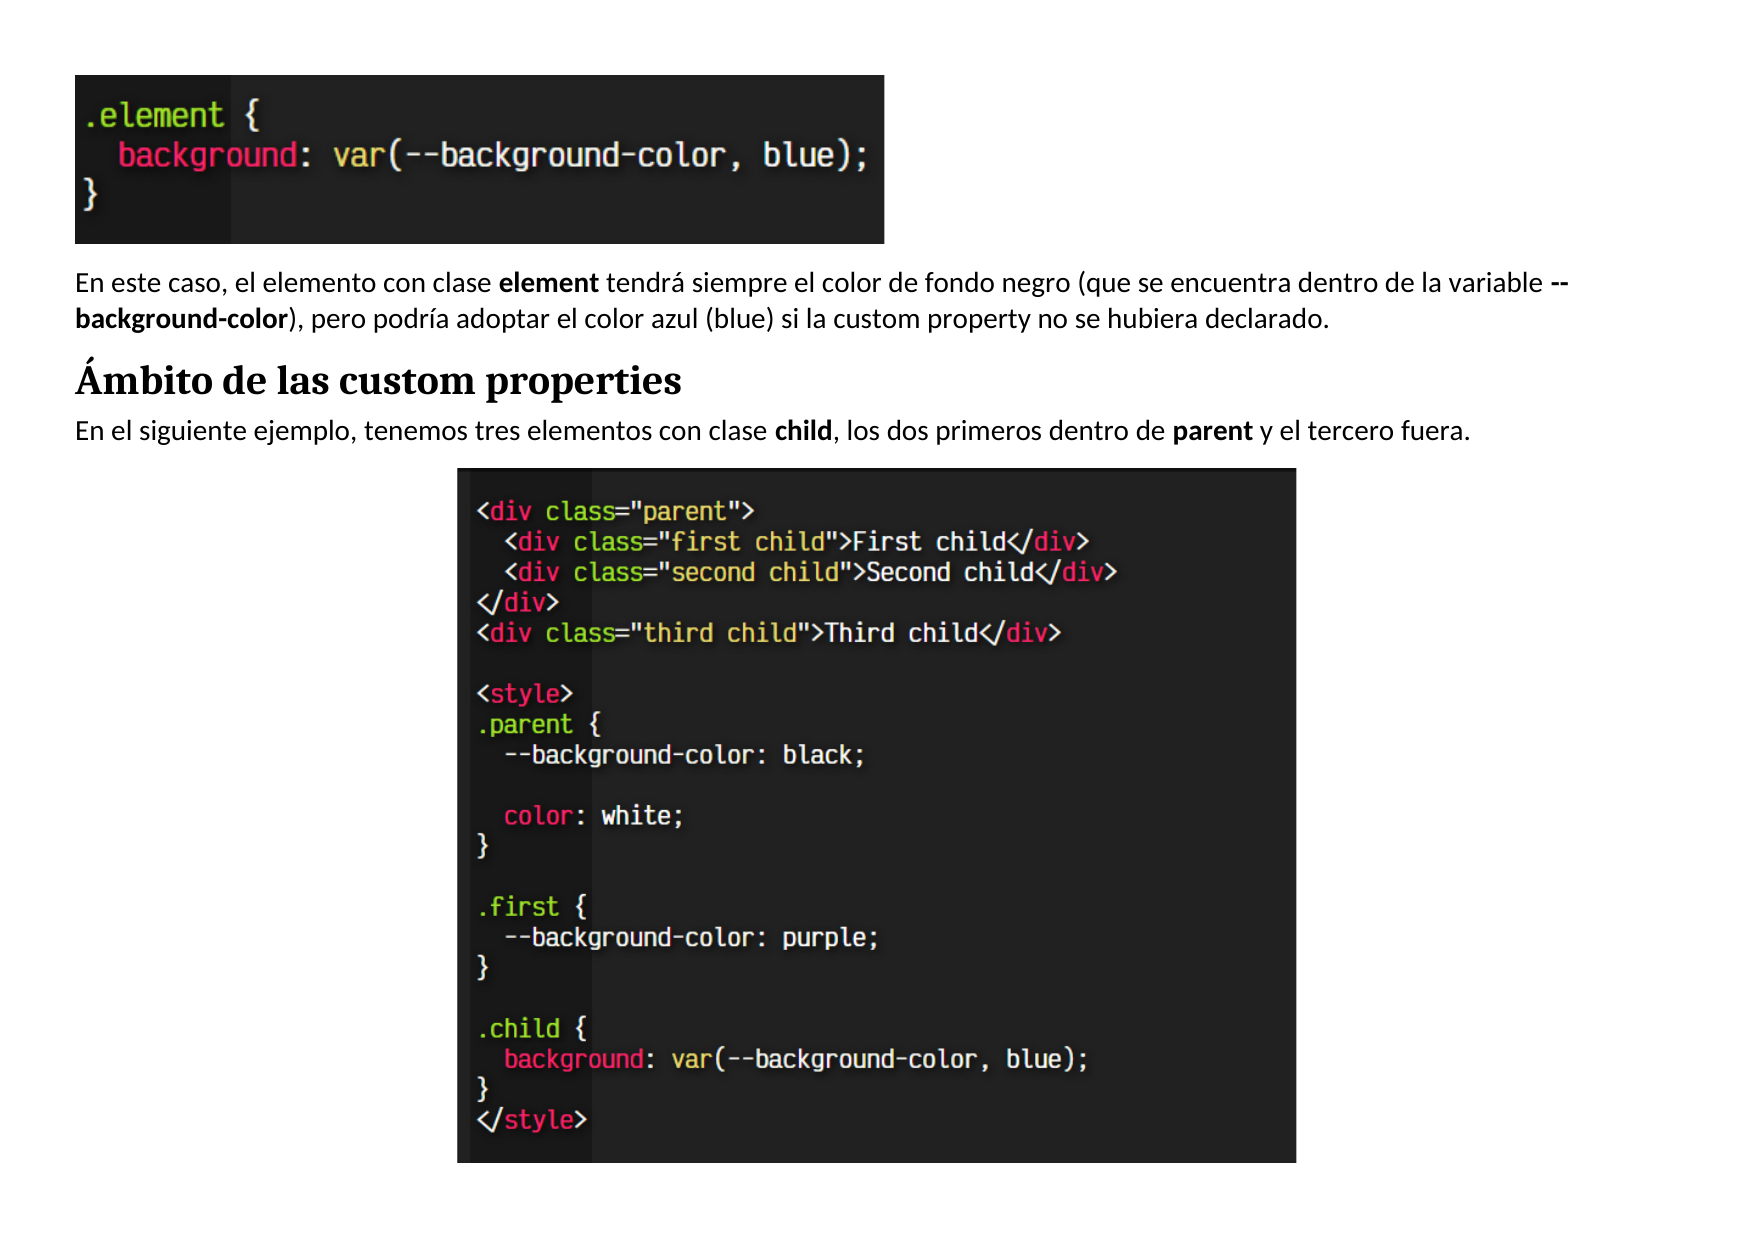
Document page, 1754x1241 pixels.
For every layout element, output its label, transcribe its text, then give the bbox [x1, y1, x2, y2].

picture [75, 75, 885, 244]
subtitle Ámbito de las custom properties [75, 357, 1679, 404]
picture [457, 468, 1297, 1163]
text En este caso, el elemento con clase element tendrá siempre el color de fondo negro (que se encuentra dentro de la variable --background-color), pero podría adoptar el color azul (blue) si la custom property no se hubiera declarado. [75, 264, 1679, 336]
text En el siguiente ejemplo, tenemos tres elementos con clase child, los dos primeros dentro de parent y el tercero fuera. [75, 412, 1679, 447]
